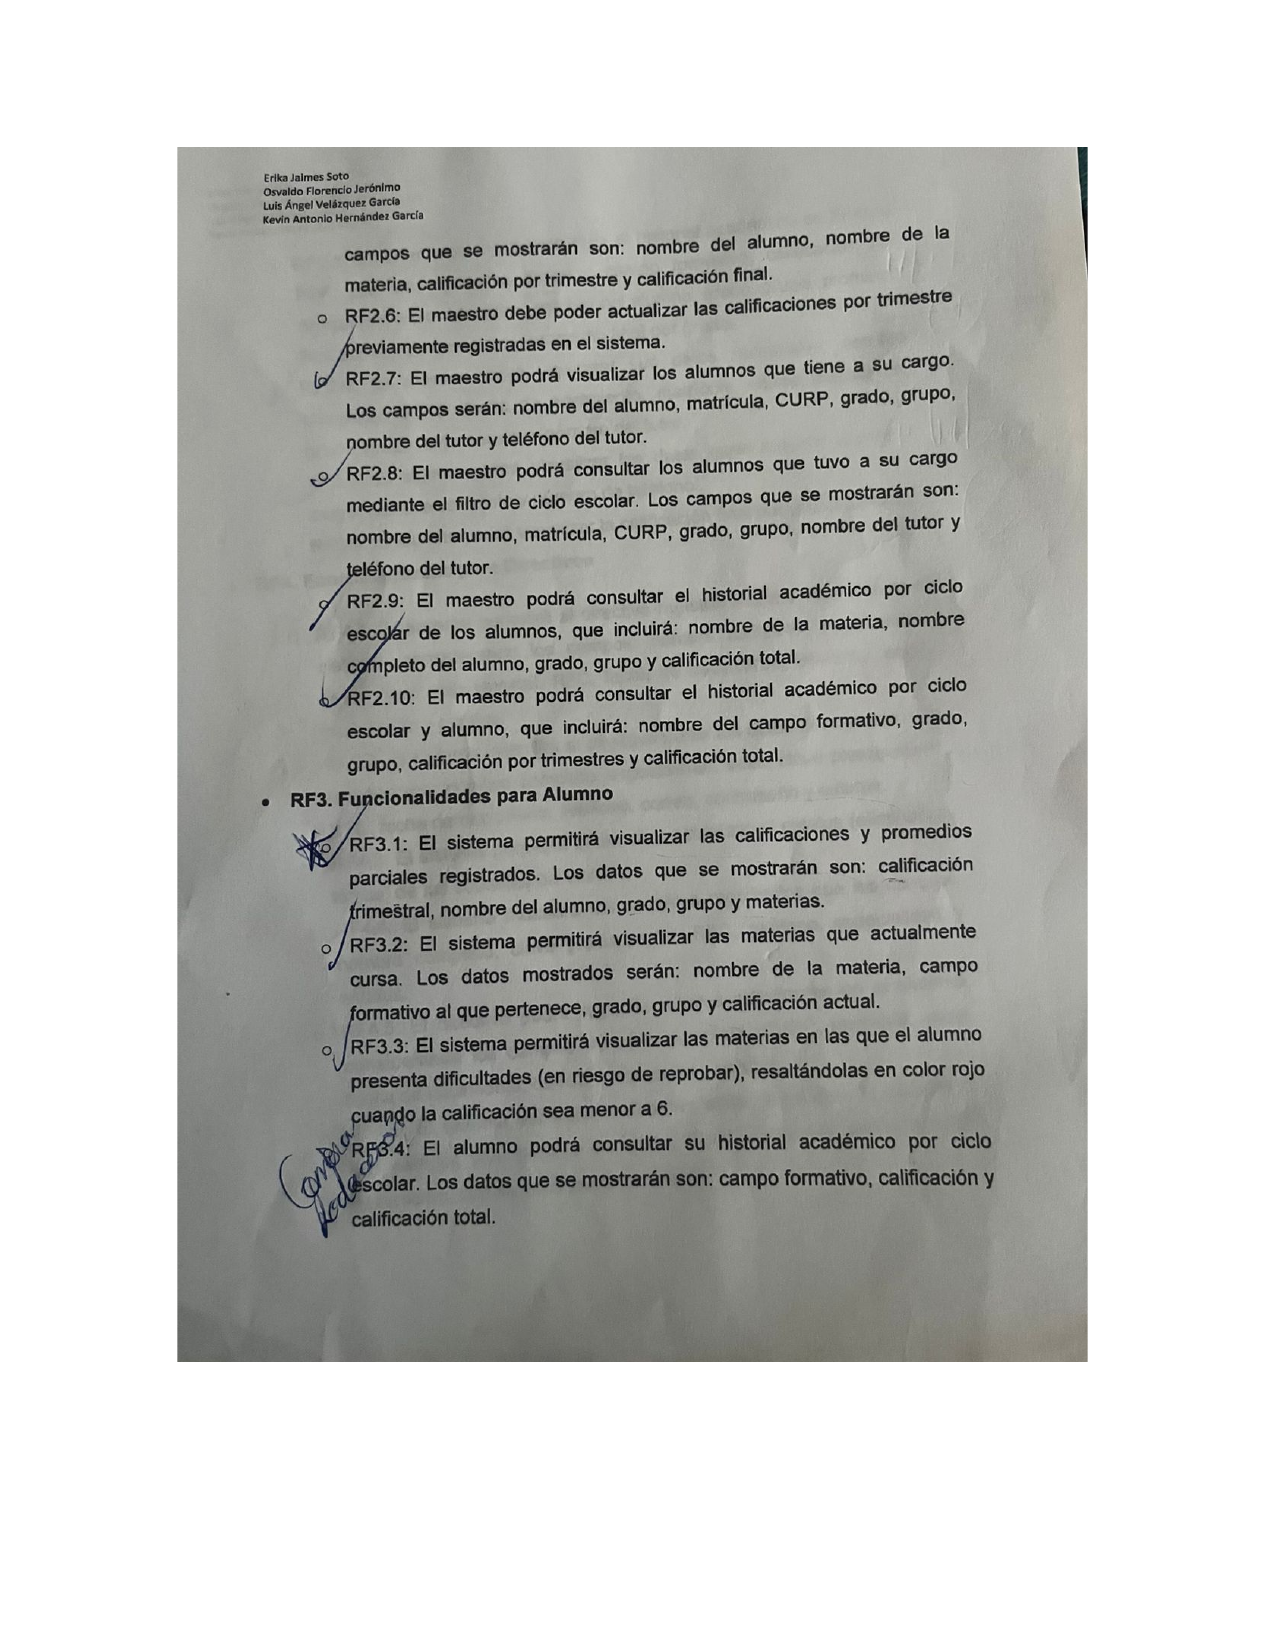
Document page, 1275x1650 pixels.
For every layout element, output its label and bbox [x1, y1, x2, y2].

picture [177, 147, 1088, 1362]
